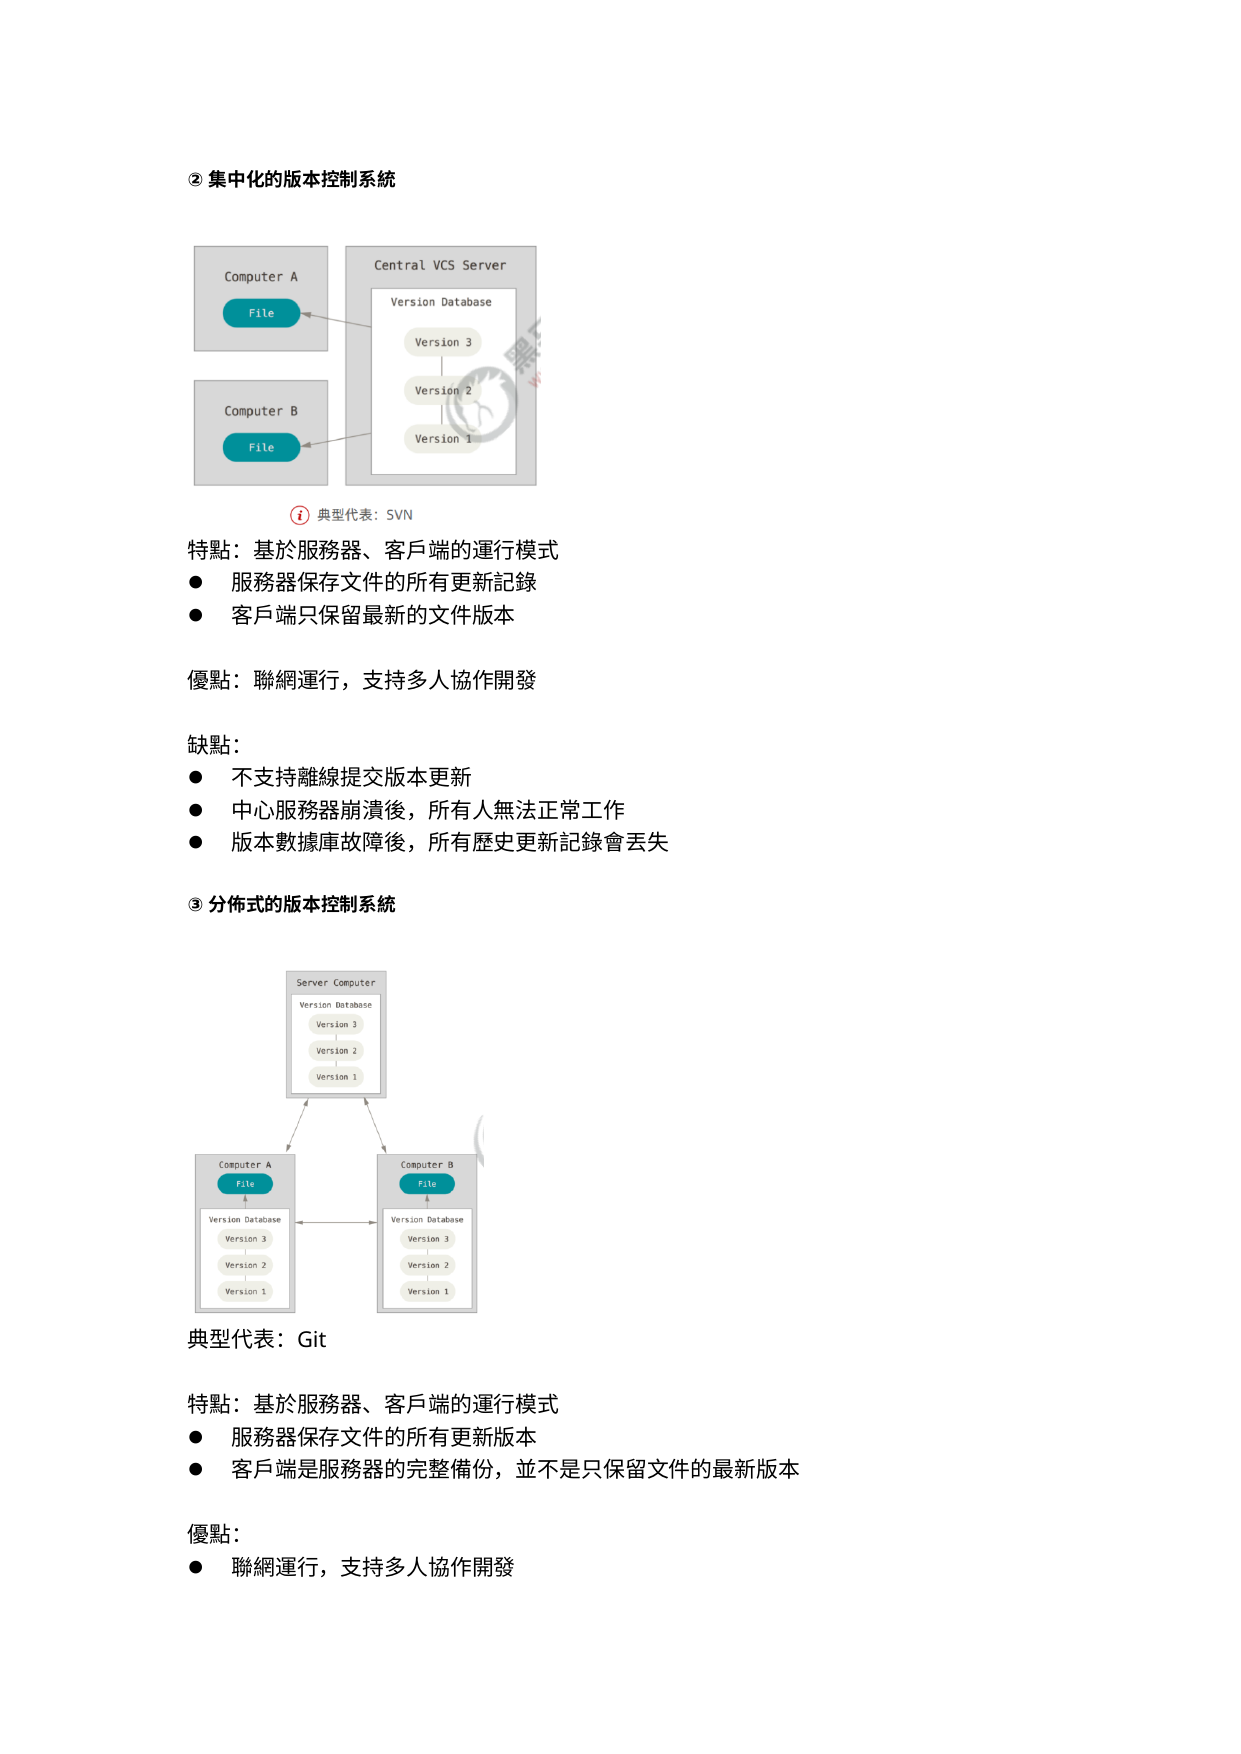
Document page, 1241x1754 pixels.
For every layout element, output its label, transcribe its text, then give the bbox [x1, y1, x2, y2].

list 客戶端只保留最新的文件版本 [187, 597, 1053, 630]
picture [187, 964, 484, 1314]
picture [187, 240, 541, 531]
list 聯網運行，支持多人協作開發 [187, 1549, 1053, 1582]
text 優點：聯網運行，支持多人協作開發 [187, 662, 1053, 695]
text 典型代表：Git [187, 1322, 1053, 1354]
text 特點：基於服務器、客戶端的運行模式 [187, 1387, 1053, 1419]
subtitle ③ 分佈式的版本控制系統 [187, 887, 1053, 919]
text 優點： [187, 1517, 1053, 1549]
list 不支持離線提交版本更新 [187, 760, 1053, 792]
list 服務器保存文件的所有更新記錄 [187, 565, 1053, 597]
text 特點：基於服務器、客戶端的運行模式 [187, 532, 1053, 565]
list 服務器保存文件的所有更新版本 [187, 1419, 1053, 1452]
list 客戶端是服務器的完整備份，並不是只保留文件的最新版本 [187, 1452, 1053, 1484]
text 缺點： [187, 727, 1053, 760]
subtitle ② 集中化的版本控制系統 [187, 162, 1053, 194]
list 版本數據庫故障後，所有歷史更新記錄會丟失 [187, 825, 1053, 857]
list 中心服務器崩潰後，所有人無法正常工作 [187, 792, 1053, 825]
